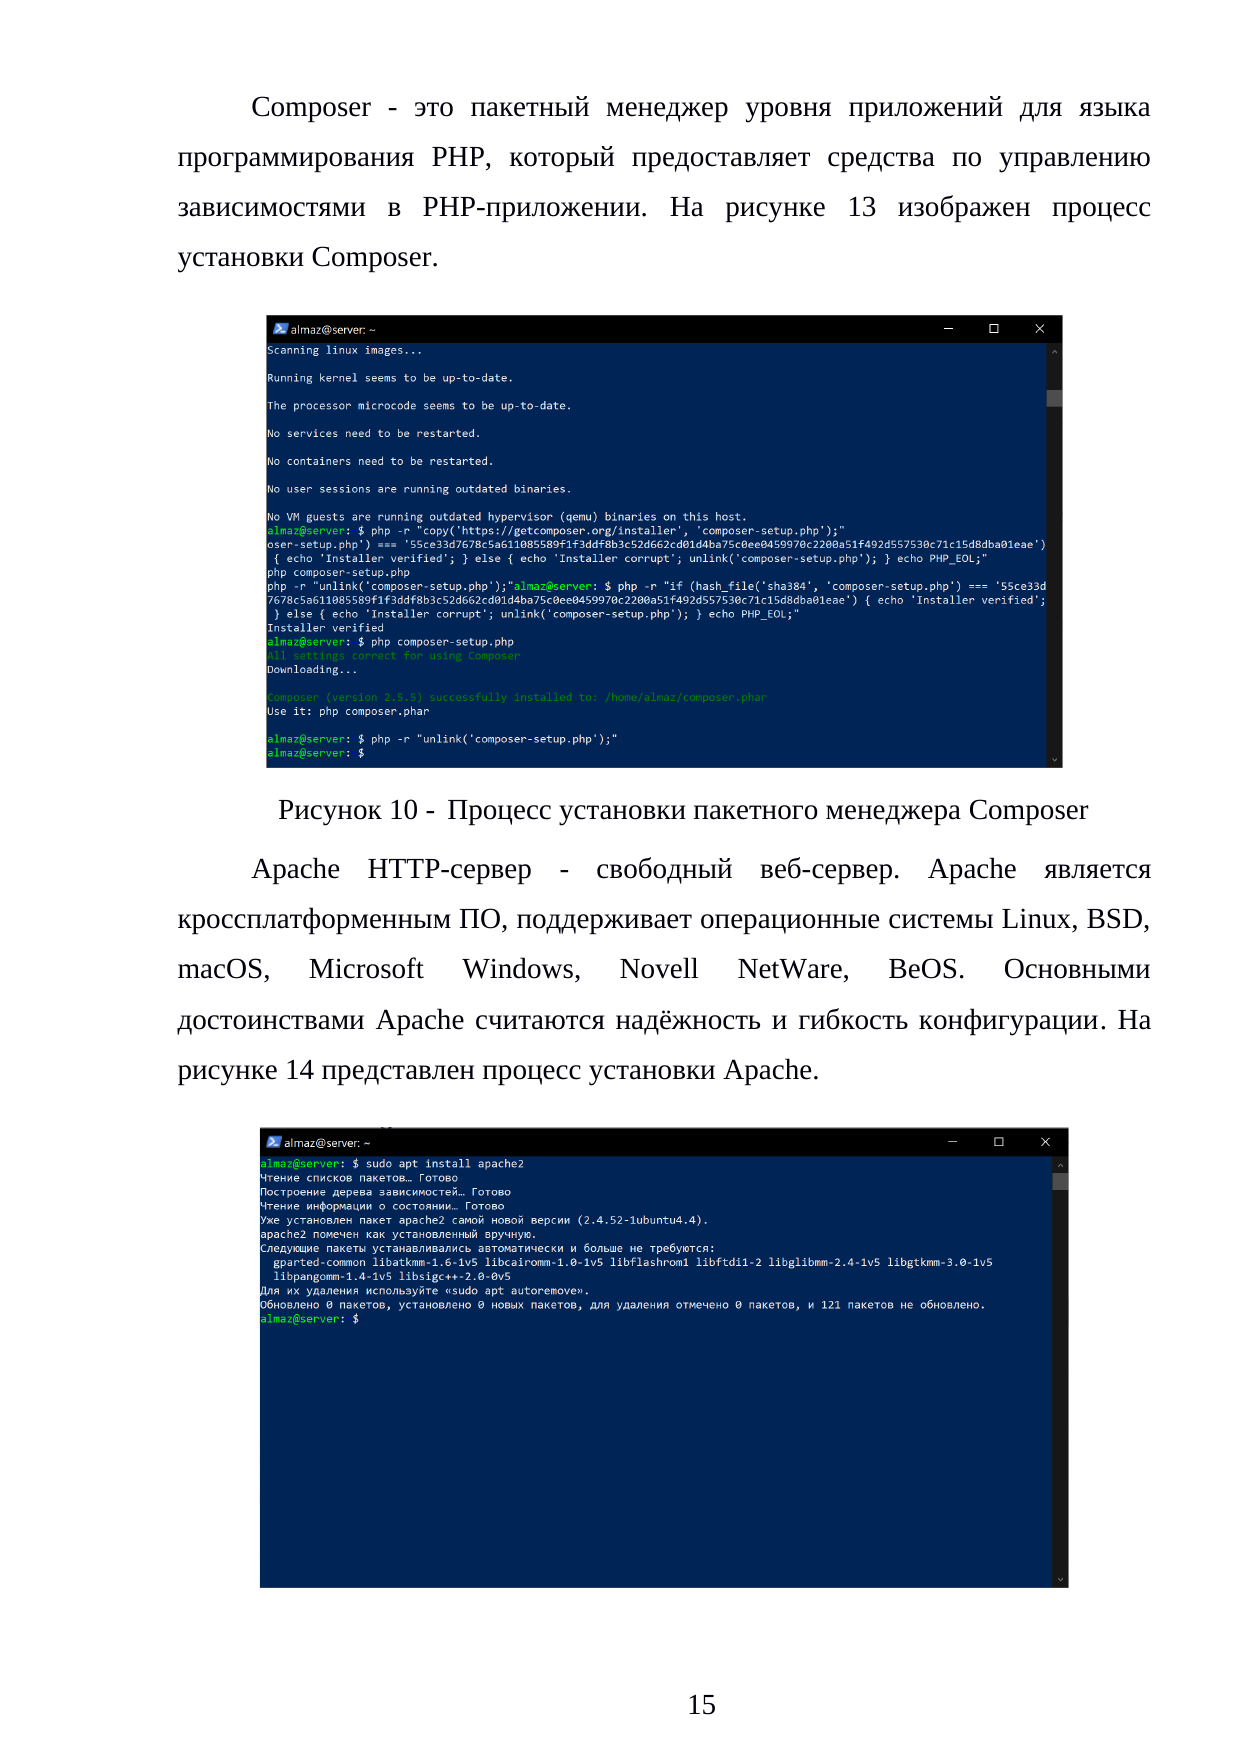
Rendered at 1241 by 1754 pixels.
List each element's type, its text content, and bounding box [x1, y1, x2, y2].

text Процесс установки пакетного менеджера Composer [215, 792, 1152, 826]
text Composer - это пакетный менеджер уровня приложений для языка программирования PHP, который предоставляет средства по управлению зависимостями в PHP-приложении. На рисунке 13 изображен процесс установки Composer. [177, 89, 1152, 273]
picture [259, 1127, 1069, 1588]
text Apache HTTP-сервер - свободный веб-сервер. Apache является кроссплатформенным ПО, поддерживает операционные системы Linux, BSD, macOS, Microsoft Windows, Novell NetWare, BeOS. Основными достоинствами Apache считаются надёжность и гибкость конфигурации. На рисунке 14 представлен процесс установки Apache. [177, 851, 1152, 1086]
picture [266, 315, 1063, 768]
